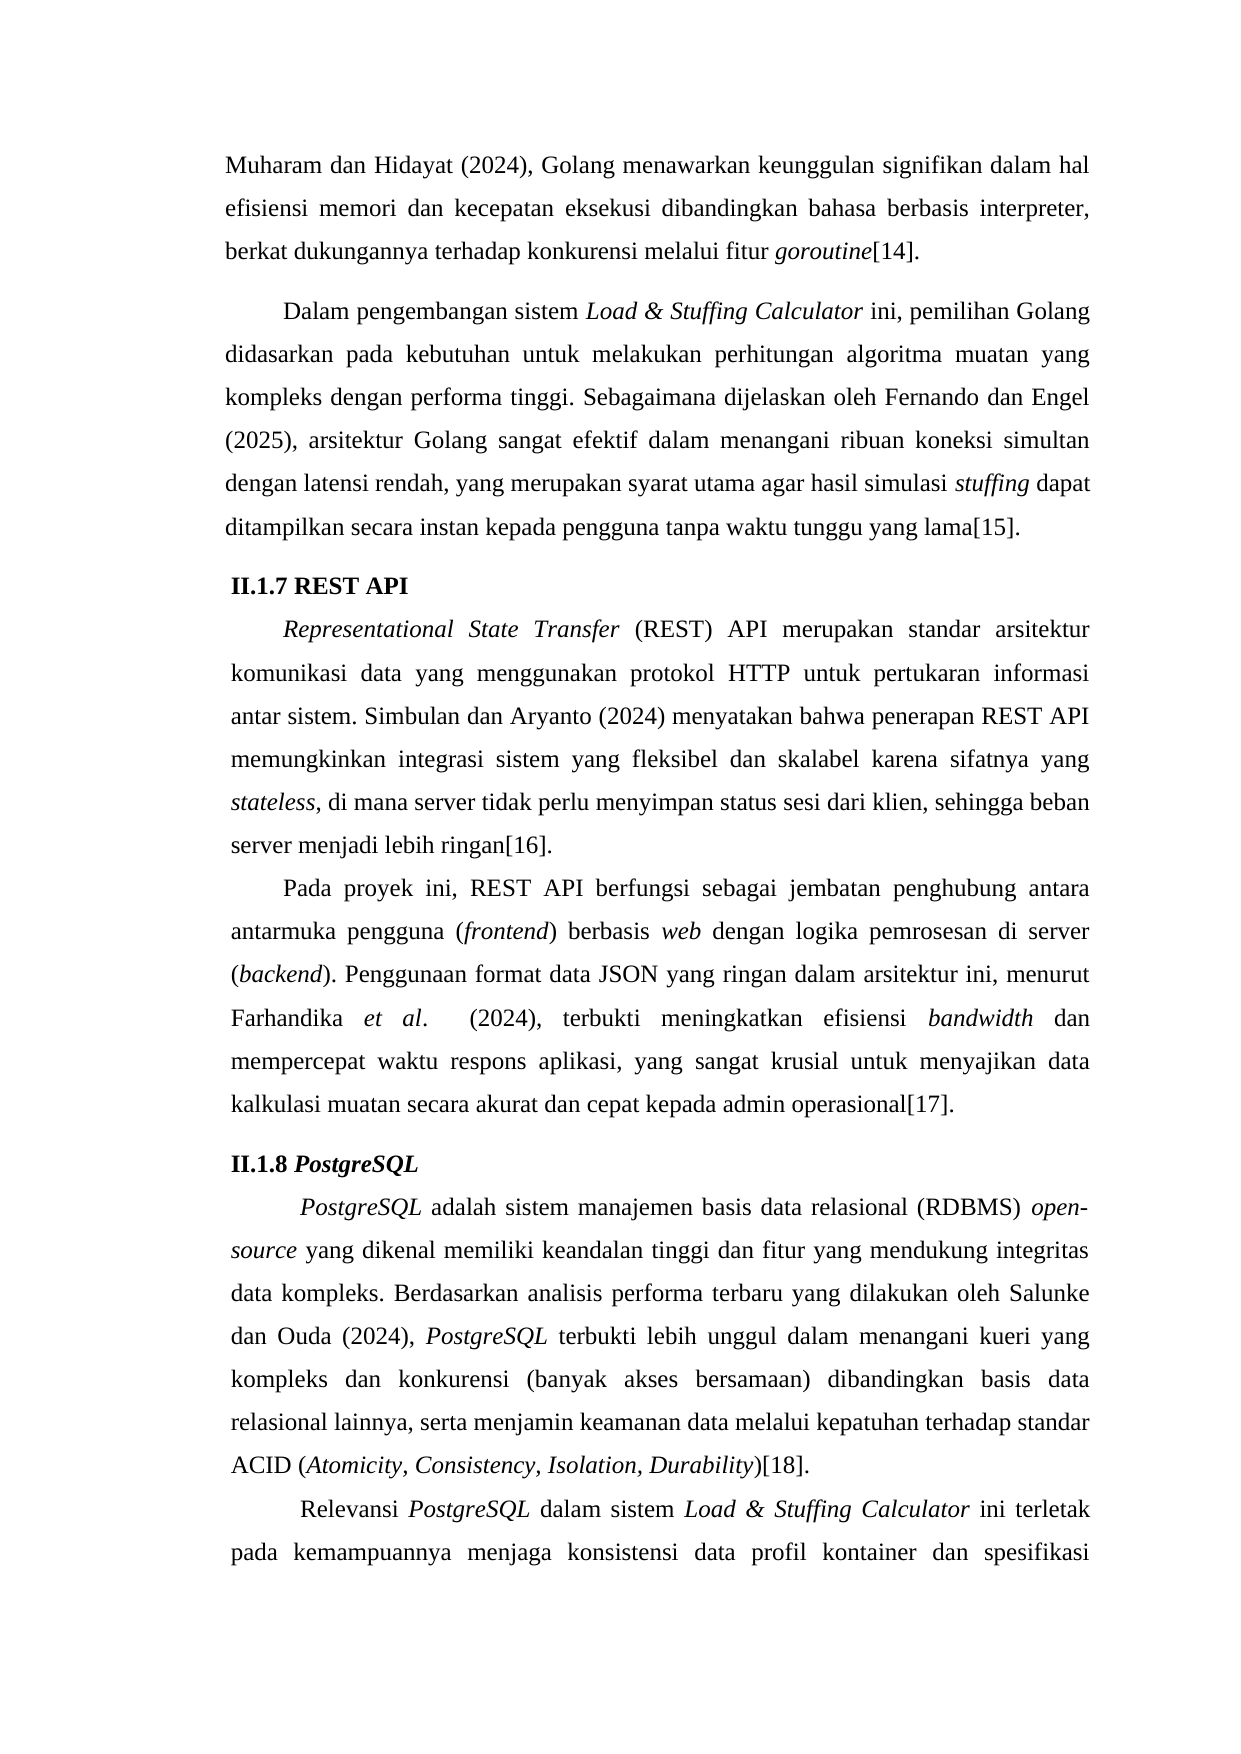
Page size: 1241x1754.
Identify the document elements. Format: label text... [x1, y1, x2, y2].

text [225, 150, 1090, 265]
text PostgreSQL adalah sistem manajemen basis data relasional (RDBMS) open-source yang dikenal memiliki keandalan tinggi dan fitur yang mendukung integritas data kompleks. Berdasarkan analisis performa terbaru yang dilakukan oleh Salunke dan Ouda (2024), PostgreSQL terbukti lebih unggul dalam menangani kueri yang kompleks dan konkurensi (banyak akses bersamaan) dibandingkan basis data relasional lainnya, serta menjamin keamanan data melalui kepatuhan terhadap standar ACID (Atomicity, Consistency, Isolation, Durability)[18]. [231, 1192, 1090, 1479]
text Representational State Transfer (REST) API merupakan standar arsitektur komunikasi data yang menggunakan protokol HTTP untuk pertukaran informasi antar sistem. Simbulan dan Aryanto (2024) menyatakan bahwa penerapan REST API memungkinkan integrasi sistem yang fleksibel dan skalabel karena sifatnya yang stateless, di mana server tidak perlu menyimpan status sesi dari klien, sehingga beban server menjadi lebih ringan[16]. [231, 614, 1090, 859]
subtitle REST API [231, 571, 1090, 600]
text Pada proyek ini, REST API berfungsi sebagai jembatan penghubung antara antarmuka pengguna (frontend) berbasis web dengan logika pemrosesan di server (backend). Penggunaan format data JSON yang ringan dalam arsitektur ini, menurut Farhandika et al. (2024), terbukti meningkatkan efisiensi bandwidth dan mempercepat waktu respons aplikasi, yang sangat krusial untuk menyajikan data kalkulasi muatan secara akurat dan cepat kepada admin operasional[17]. [231, 873, 1090, 1118]
subtitle PostgreSQL [231, 1149, 1090, 1177]
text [231, 1494, 1090, 1566]
text Dalam pengembangan sistem Load & Stuffing Calculator ini, pemilihan Golang didasarkan pada kebutuhan untuk melakukan perhitungan algoritma muatan yang kompleks dengan performa tinggi. Sebagaimana dijelaskan oleh Fernando dan Engel (2025), arsitektur Golang sangat efektif dalam menangani ribuan koneksi simultan dengan latensi rendah, yang merupakan syarat utama agar hasil simulasi stuffing dapat ditampilkan secara instan kepada pengguna tanpa waktu tunggu yang lama[15]. [225, 296, 1090, 540]
